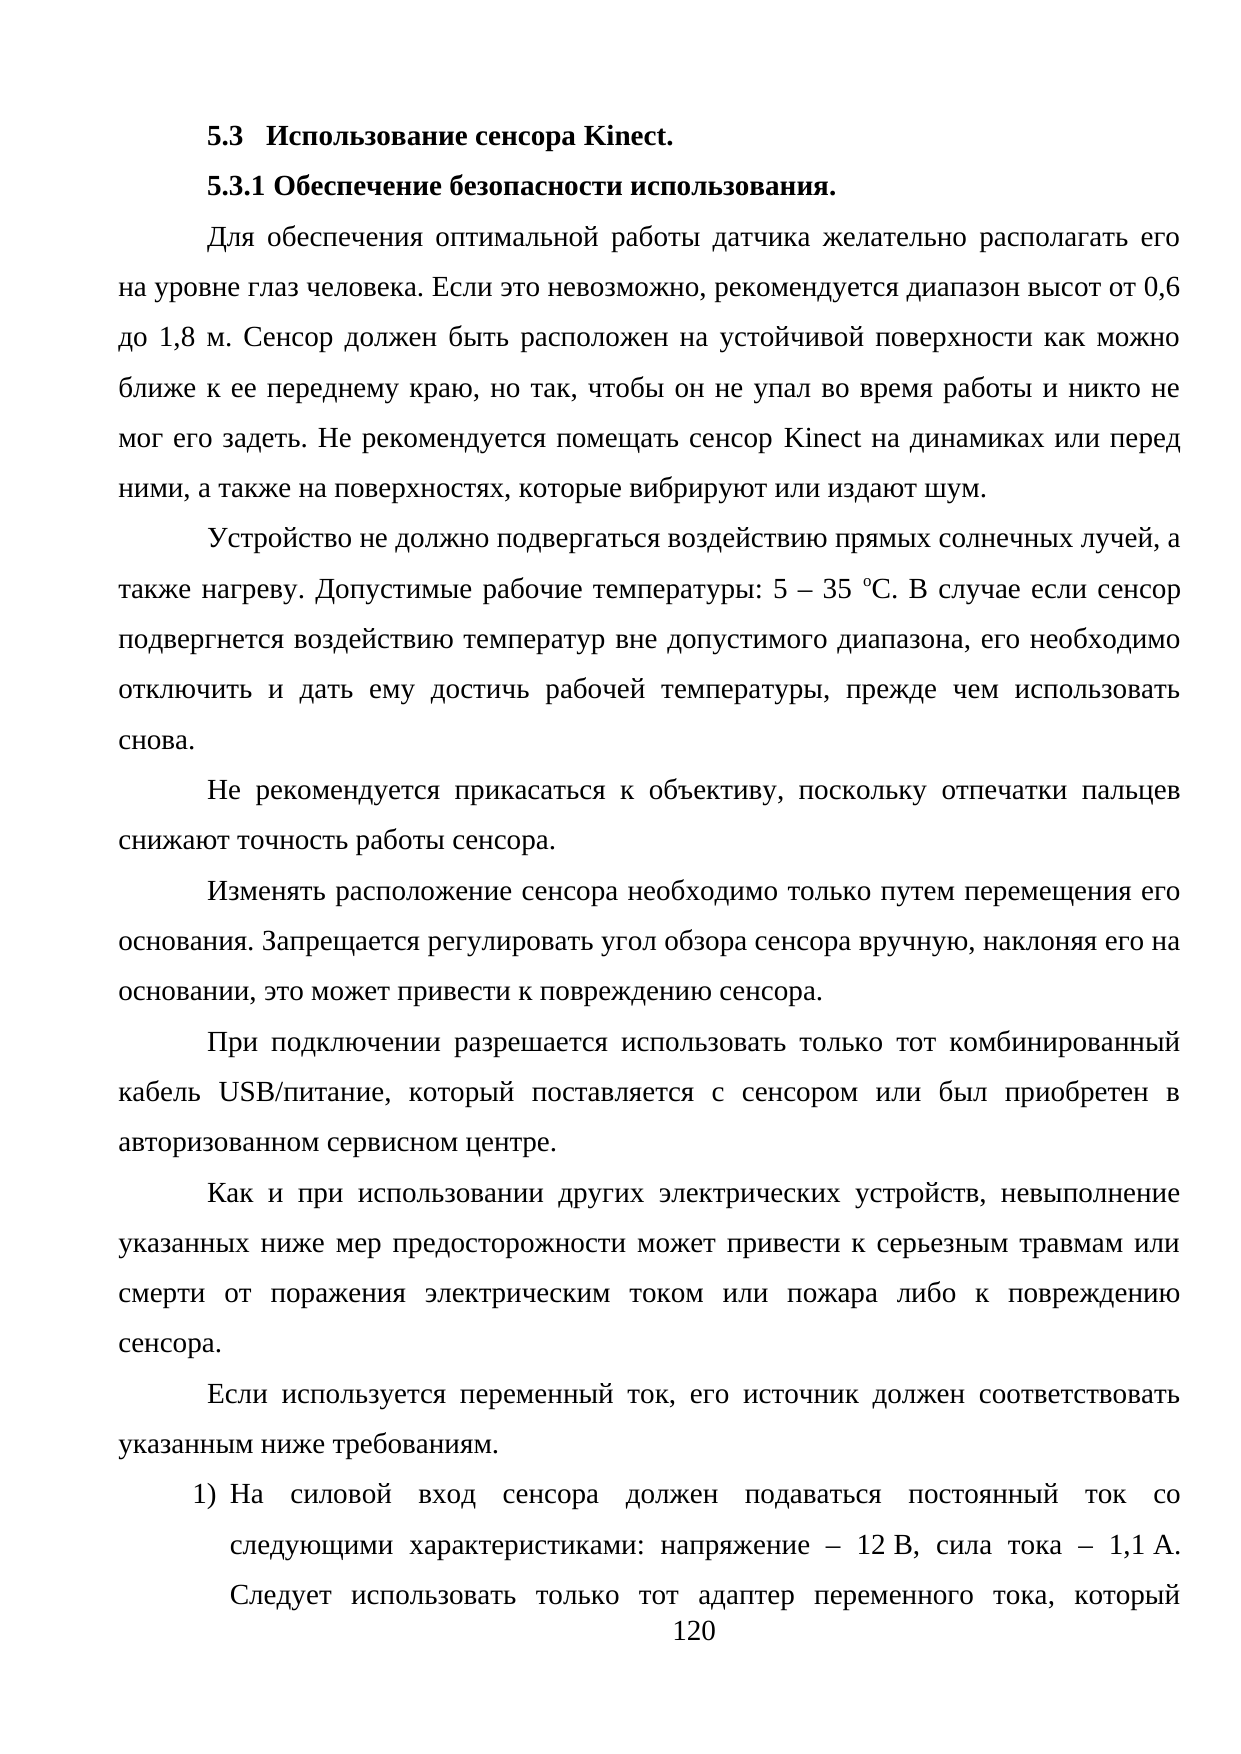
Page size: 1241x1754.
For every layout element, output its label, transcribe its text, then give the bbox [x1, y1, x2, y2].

text Как и при использовании других электрических устройств, невыполнение указанных ниже мер предосторожности может привести к серьезным травмам или смерти от поражения электрическим током или пожара либо к повреждению сенсора. [118, 1175, 1181, 1359]
subtitle Использование сенсора Kinect. [118, 118, 1181, 152]
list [192, 1477, 1181, 1611]
text Устройство не должно подвергаться воздействию прямых солнечных лучей, а также нагреву. Допустимые рабочие температуры: 5 – 35 оС. В случае если сенсор подвергнется воздействию температур вне допустимого диапазона, его необходимо отключить и дать ему достичь рабочей температуры, прежде чем использовать снова. [118, 521, 1181, 755]
text Обеспечение безопасности использования. [118, 168, 1181, 202]
text Изменять расположение сенсора необходимо только путем перемещения его основания. Запрещается регулировать угол обзора сенсора вручную, наклоняя его на основании, это может привести к повреждению сенсора. [118, 873, 1181, 1007]
text При подключении разрешается использовать только тот комбинированный кабель USB/питание, который поставляется с сенсором или был приобретен в авторизованном сервисном центре. [118, 1024, 1181, 1158]
text Не рекомендуется прикасаться к объективу, поскольку отпечатки пальцев снижают точность работы сенсора. [118, 772, 1181, 856]
text Для обеспечения оптимальной работы датчика желательно располагать его на уровне глаз человека. Если это невозможно, рекомендуется диапазон высот от 0,6 до 1,8 м. Сенсор должен быть расположен на устойчивой поверхности как можно ближе к ее переднему краю, но так, чтобы он не упал во время работы и никто не мог его задеть. Не рекомендуется помещать сенсор Kinect на динамиках или перед ними, а также на поверхностях, которые вибрируют или издают шум. [118, 219, 1181, 504]
text Если используется переменный ток, его источник должен соответствовать указанным ниже требованиям. [118, 1376, 1181, 1460]
